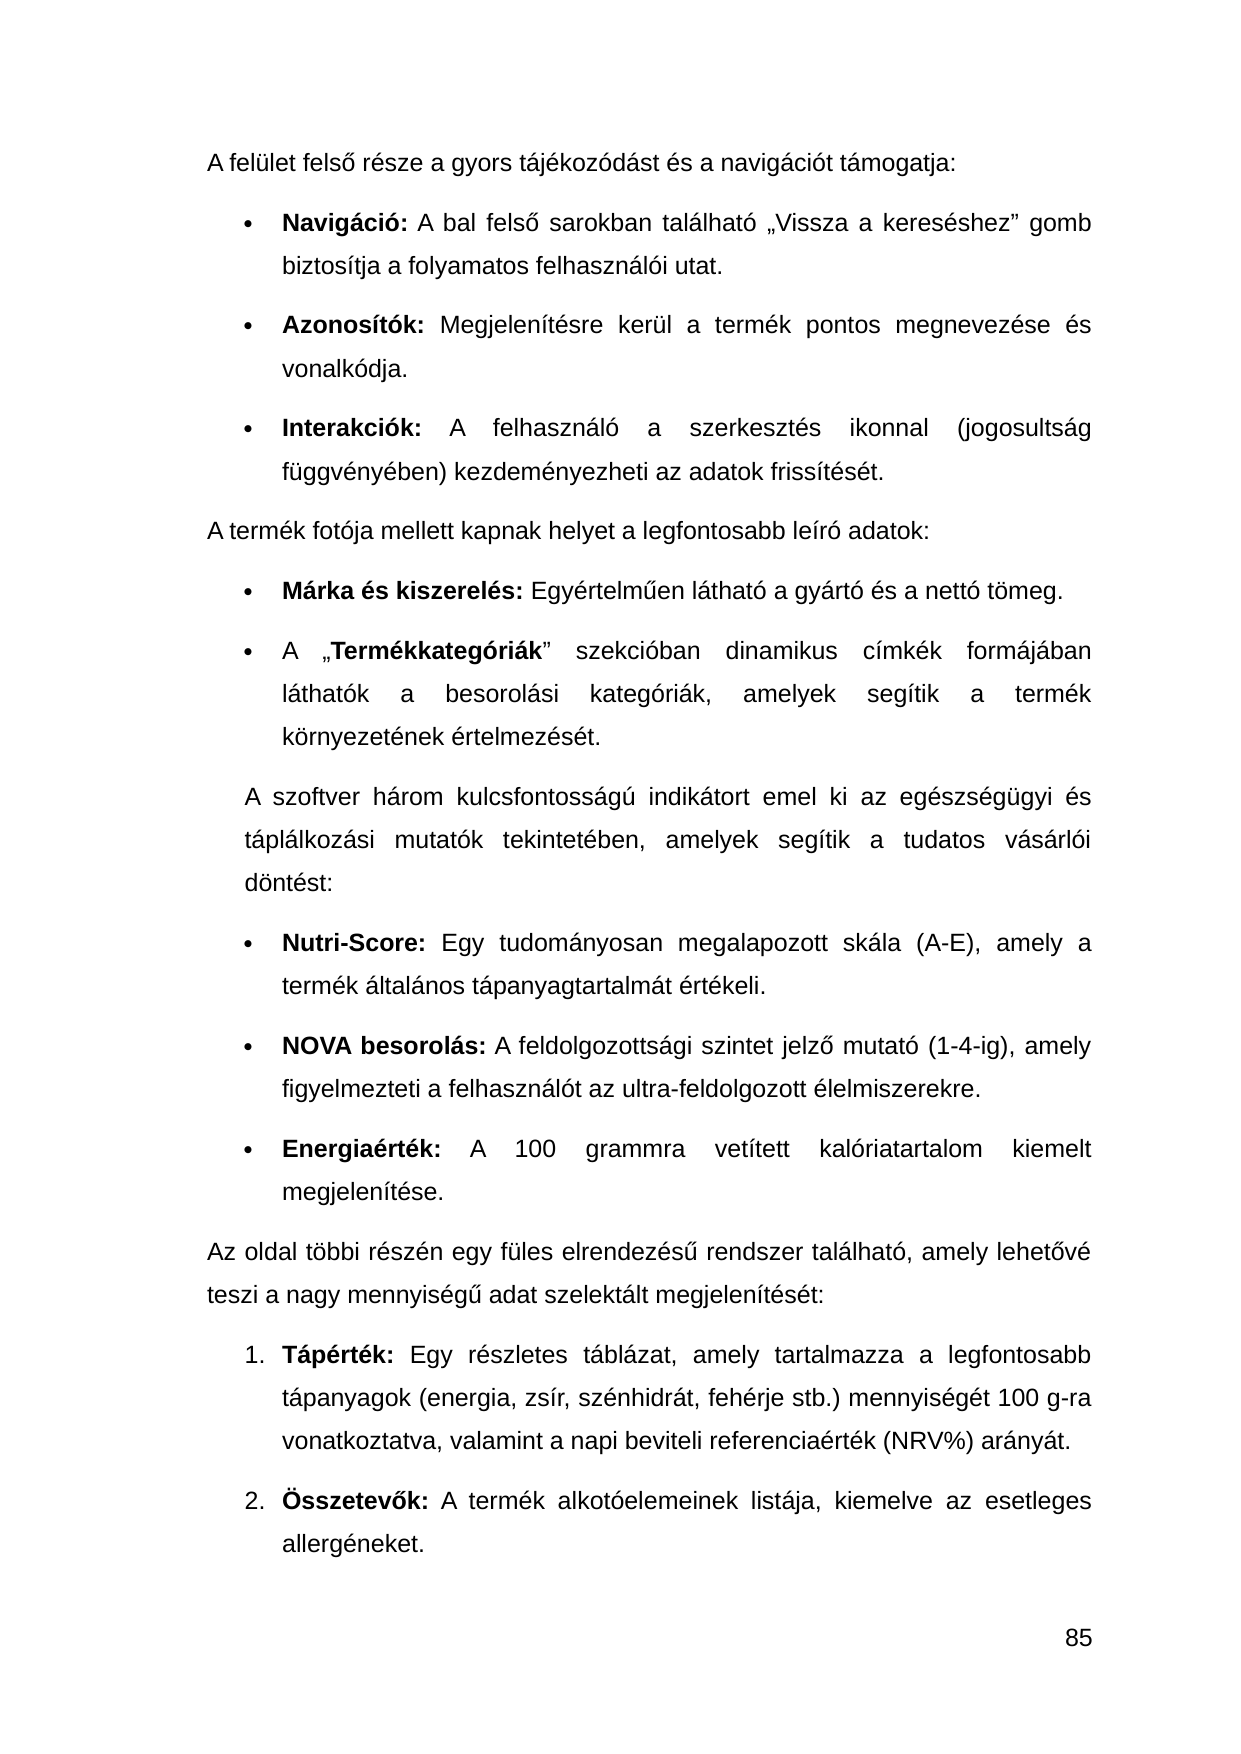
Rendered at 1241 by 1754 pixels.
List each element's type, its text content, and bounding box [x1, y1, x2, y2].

list Navigáció: A bal felső sarokban található „Vissza a kereséshez” gomb biztosítja a folyamatos felhasználói utat. [244, 207, 1092, 279]
list Márka és kiszerelés: Egyértelműen látható a gyártó és a nettó tömeg. [244, 576, 1092, 605]
list Nutri-Score: Egy tudományosan megalapozott skála (A-E), amely a termék általános tápanyagtartalmát értékeli. [244, 928, 1092, 1000]
list Összetevők: A termék alkotóelemeinek listája, kiemelve az esetleges allergéneket. [244, 1486, 1092, 1557]
text A termék fotója mellett kapnak helyet a legfontosabb leíró adatok: [207, 516, 1092, 545]
text A szoftver három kulcsfontosságú indikátort emel ki az egészségügyi és táplálkozási mutatók tekintetében, amelyek segítik a tudatos vásárlói döntést: [244, 782, 1092, 897]
list Azonosítók: Megjelenítésre kerül a termék pontos megnevezése és vonalkódja. [244, 310, 1092, 382]
text Az oldal többi részén egy füles elrendezésű rendszer található, amely lehetővé teszi a nagy mennyiségű adat szelektált megjelenítését: [207, 1237, 1092, 1308]
list Interakciók: A felhasználó a szerkesztés ikonnal (jogosultság függvényében) kezdeményezheti az adatok frissítését. [244, 413, 1092, 485]
list NOVA besorolás: A feldolgozottsági szintet jelző mutató (1-4-ig), amely figyelmezteti a felhasználót az ultra-feldolgozott élelmiszerekre. [244, 1031, 1092, 1103]
text A felület felső része a gyors tájékozódást és a navigációt támogatja: [207, 148, 1092, 176]
list Tápérték: Egy részletes táblázat, amely tartalmazza a legfontosabb tápanyagok (energia, zsír, szénhidrát, fehérje stb.) mennyiségét 100 g-ra vonatkoztatva, valamint a napi beviteli referenciaérték (NRV%) arányát. [244, 1339, 1092, 1454]
list A „Termékkategóriák” szekcióban dinamikus címkék formájában láthatók a besorolási kategóriák, amelyek segítik a termék környezetének értelmezését. [244, 636, 1092, 751]
list Energiaérték: A 100 grammra vetített kalóriatartalom kiemelt megjelenítése. [244, 1134, 1092, 1206]
